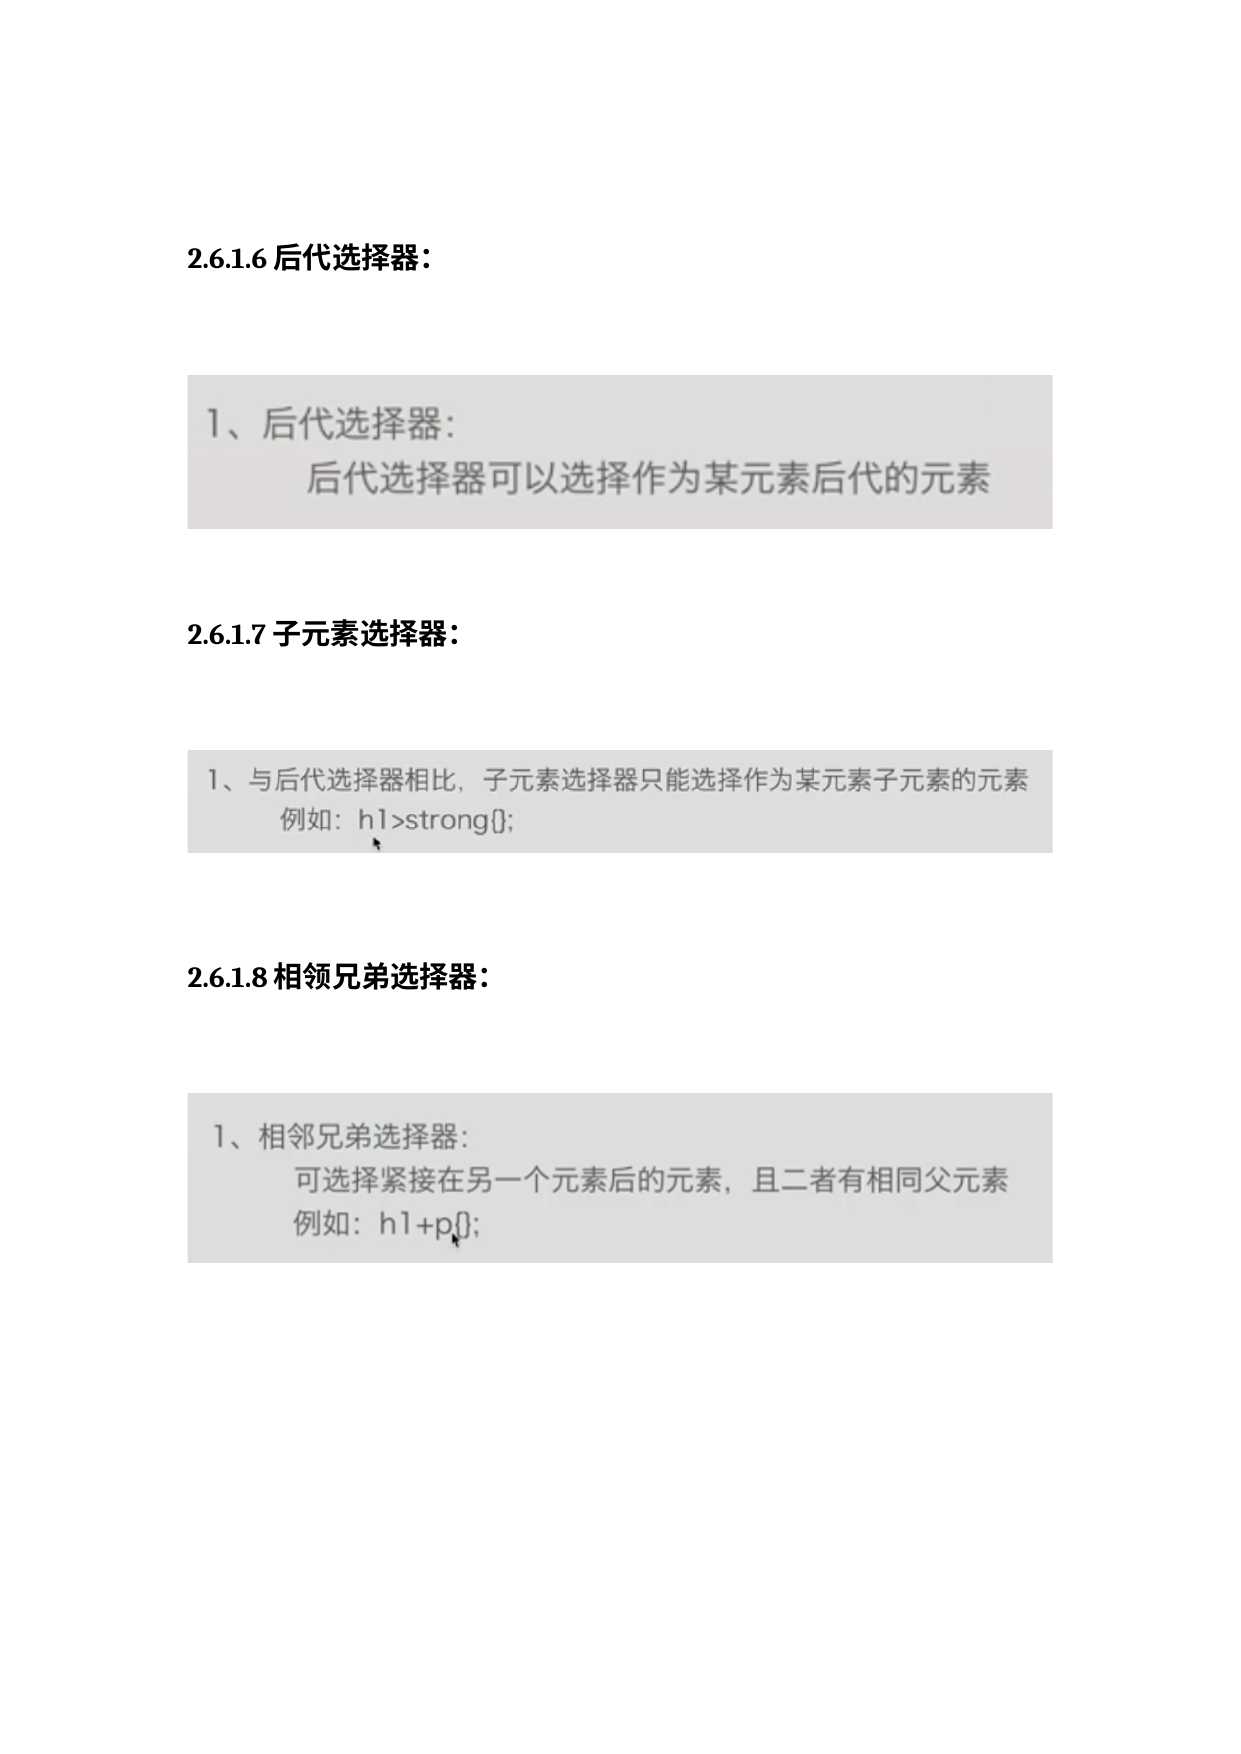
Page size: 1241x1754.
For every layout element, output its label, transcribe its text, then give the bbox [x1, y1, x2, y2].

picture [187, 1093, 1053, 1263]
subtitle 2.6.1.8相领兄弟选择器： [187, 942, 1053, 1007]
picture [187, 750, 1053, 853]
subtitle 2.6.1.7 子元素选择器： [187, 599, 1053, 664]
subtitle 2.6.1.6 后代选择器： [187, 224, 1053, 289]
picture [187, 375, 1053, 529]
